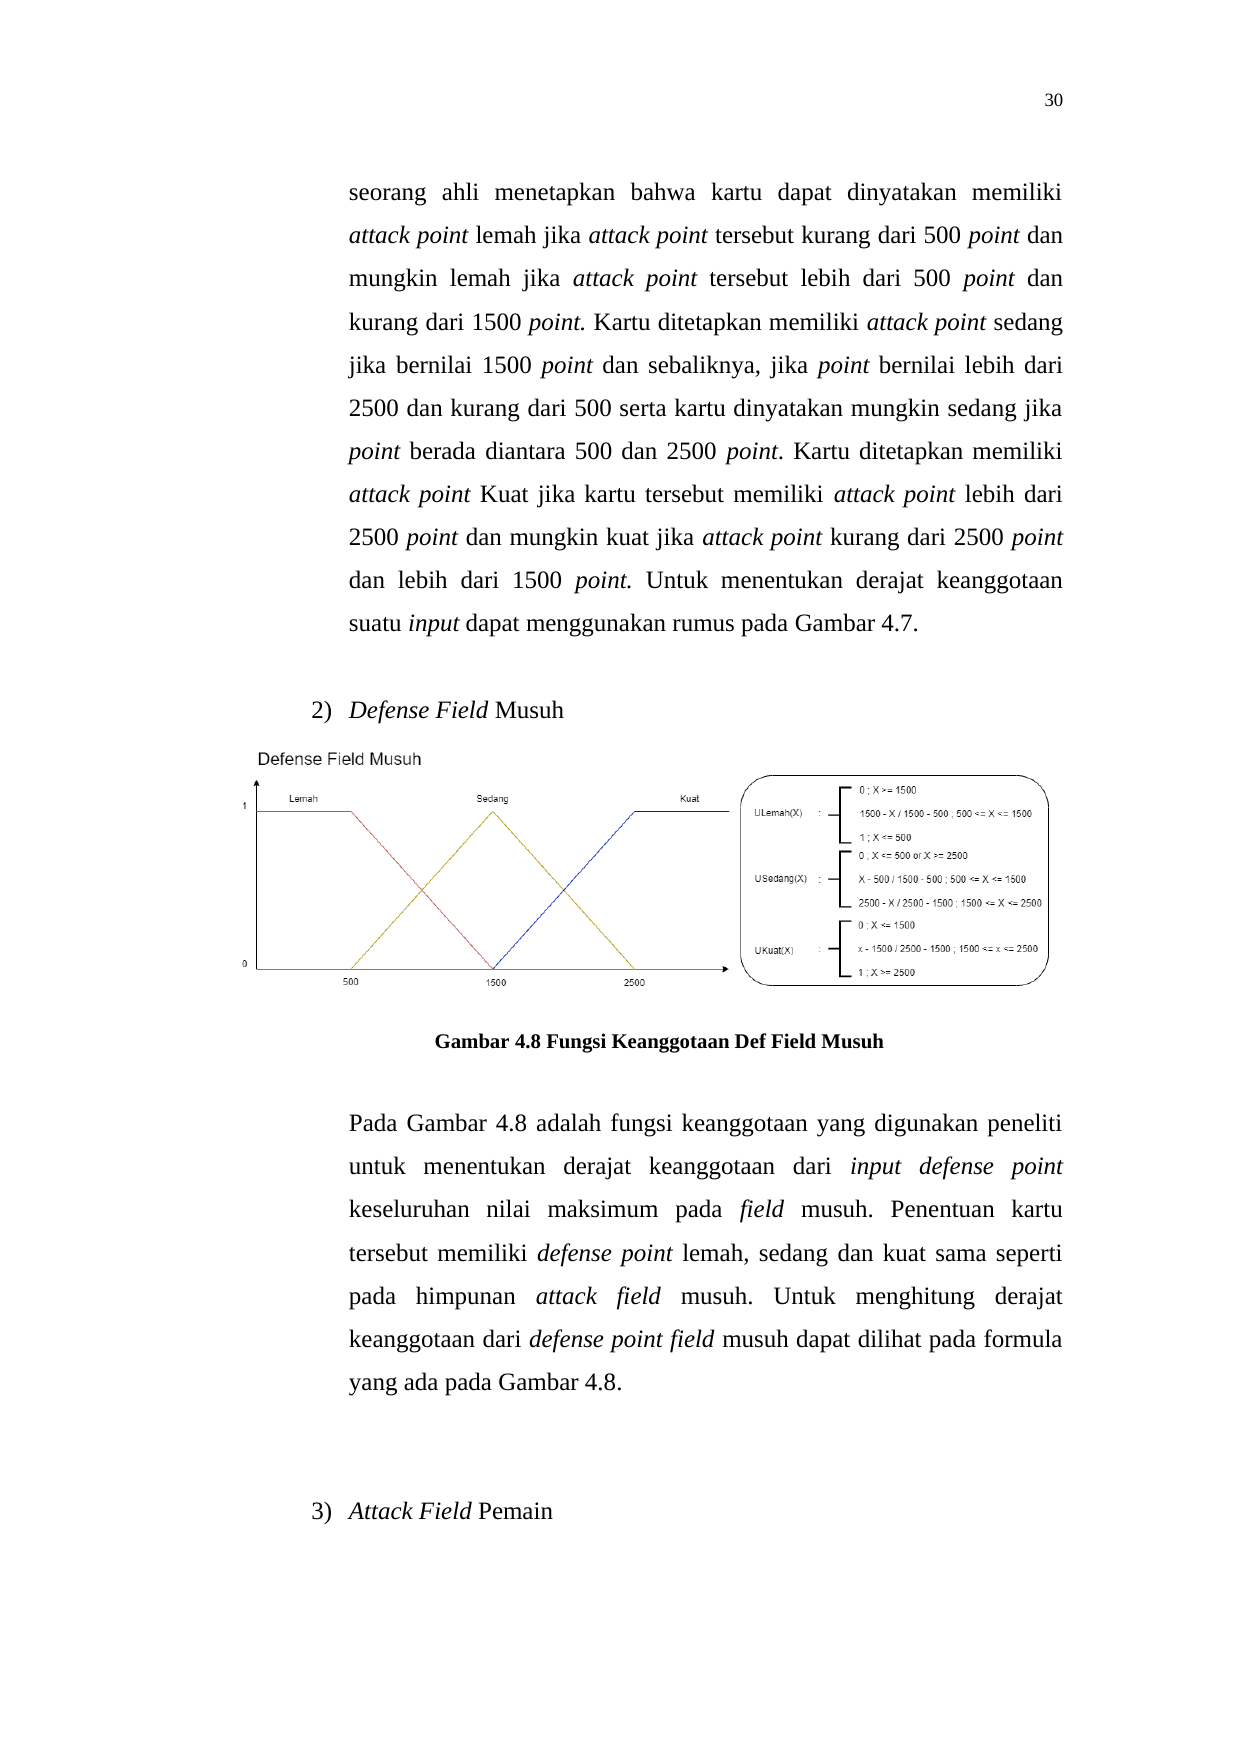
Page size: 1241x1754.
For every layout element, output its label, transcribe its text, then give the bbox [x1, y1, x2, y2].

list Defense Field Musuh [311, 695, 1063, 723]
list Attack Field Pemain [311, 1496, 1063, 1525]
picture [236, 737, 1063, 1015]
